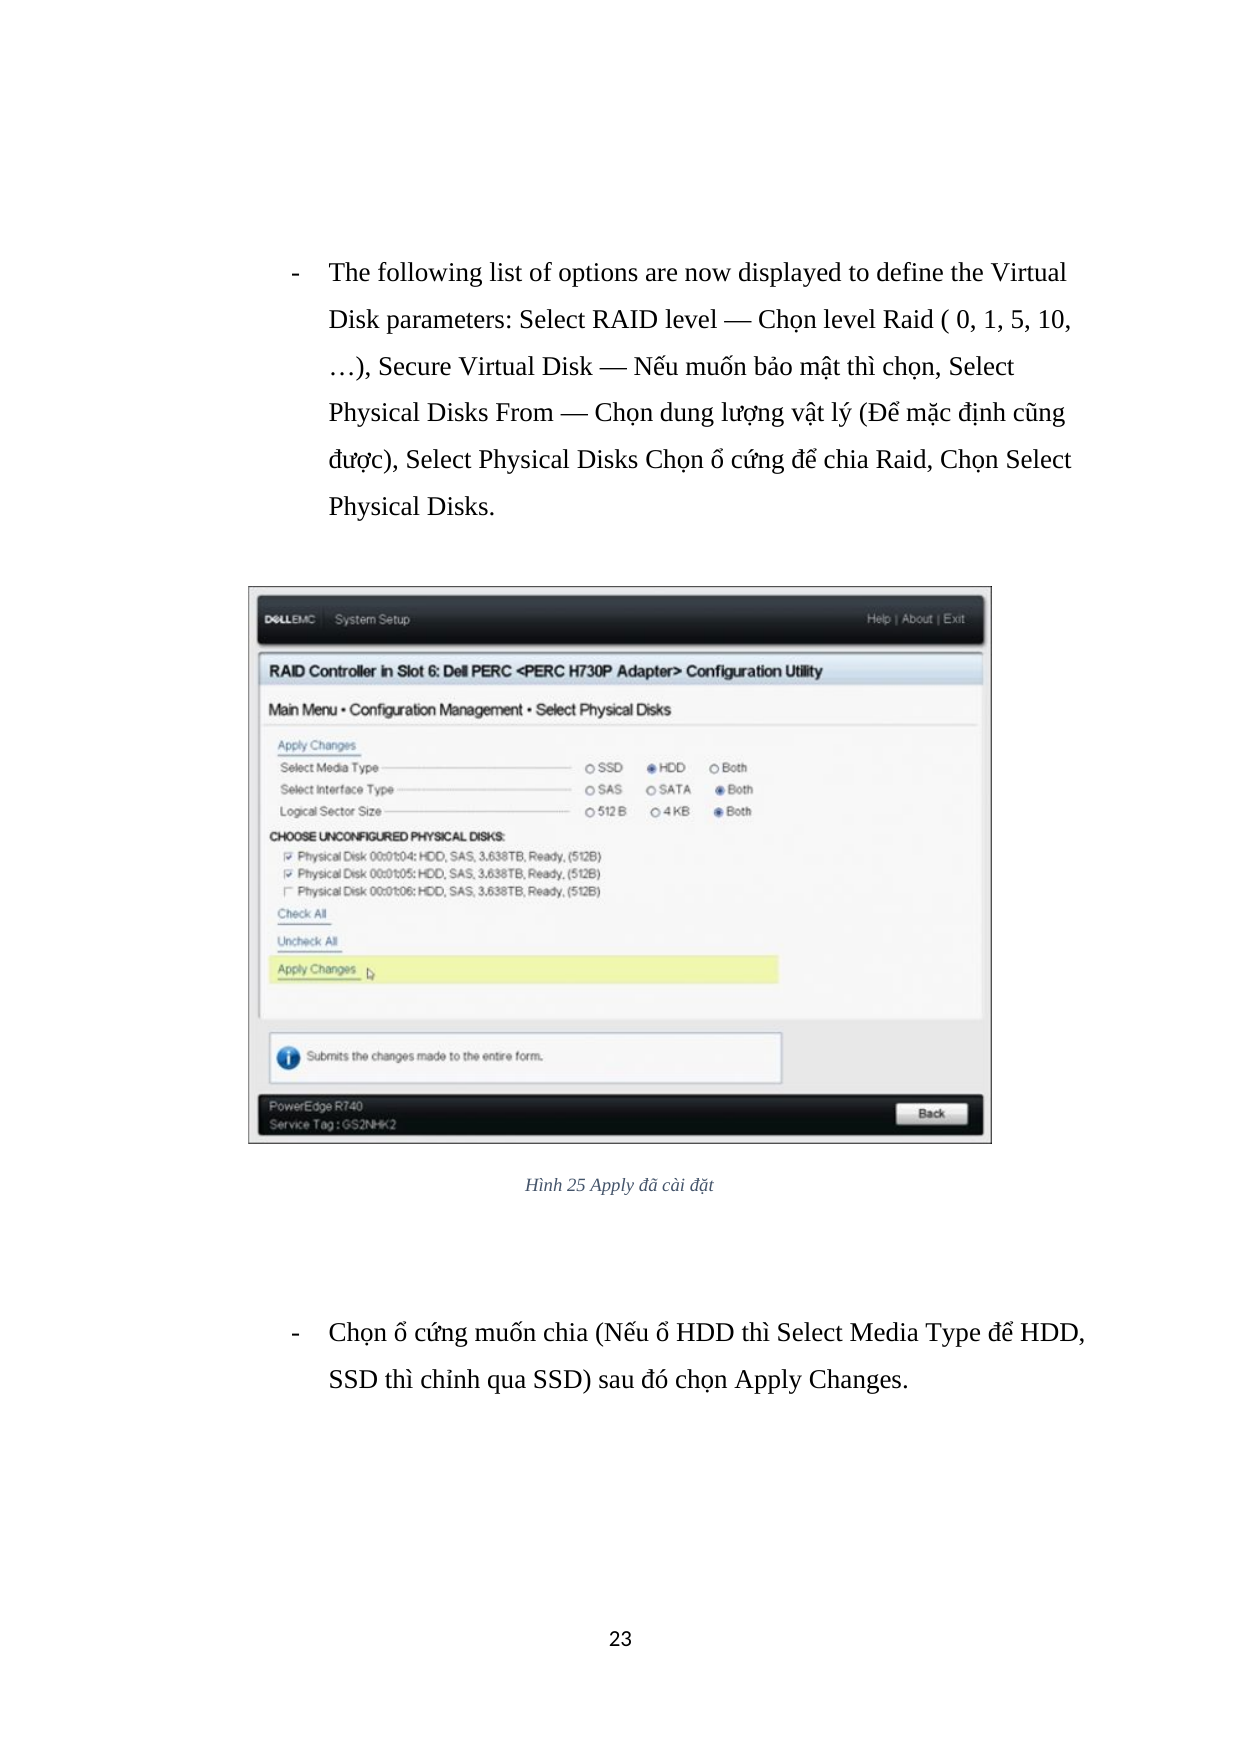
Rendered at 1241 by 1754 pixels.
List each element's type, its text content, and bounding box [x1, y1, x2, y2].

list Chọn ổ cứng muốn chia (Nếu ổ HDD thì Select Media Type để HDD, SSD thì chỉnh qua SSD) sau đó chọn Apply Changes. [291, 1317, 1090, 1394]
text Hình 25 Apply đã cài đặt [150, 1174, 1090, 1195]
picture [248, 586, 992, 1144]
list The following list of options are now displayed to define the Virtual Disk parameters: Select RAID level — Chọn level Raid ( 0, 1, 5, 10, …), Secure Virtual Disk — Nếu muốn bảo mật thì chọn, Select Physical Disks From — Chọn dung lượng vật lý (Để mặc định cũng được), Select Physical Disks Chọn ổ cứng để chia Raid, Chọn Select Physical Disks. [291, 256, 1090, 521]
